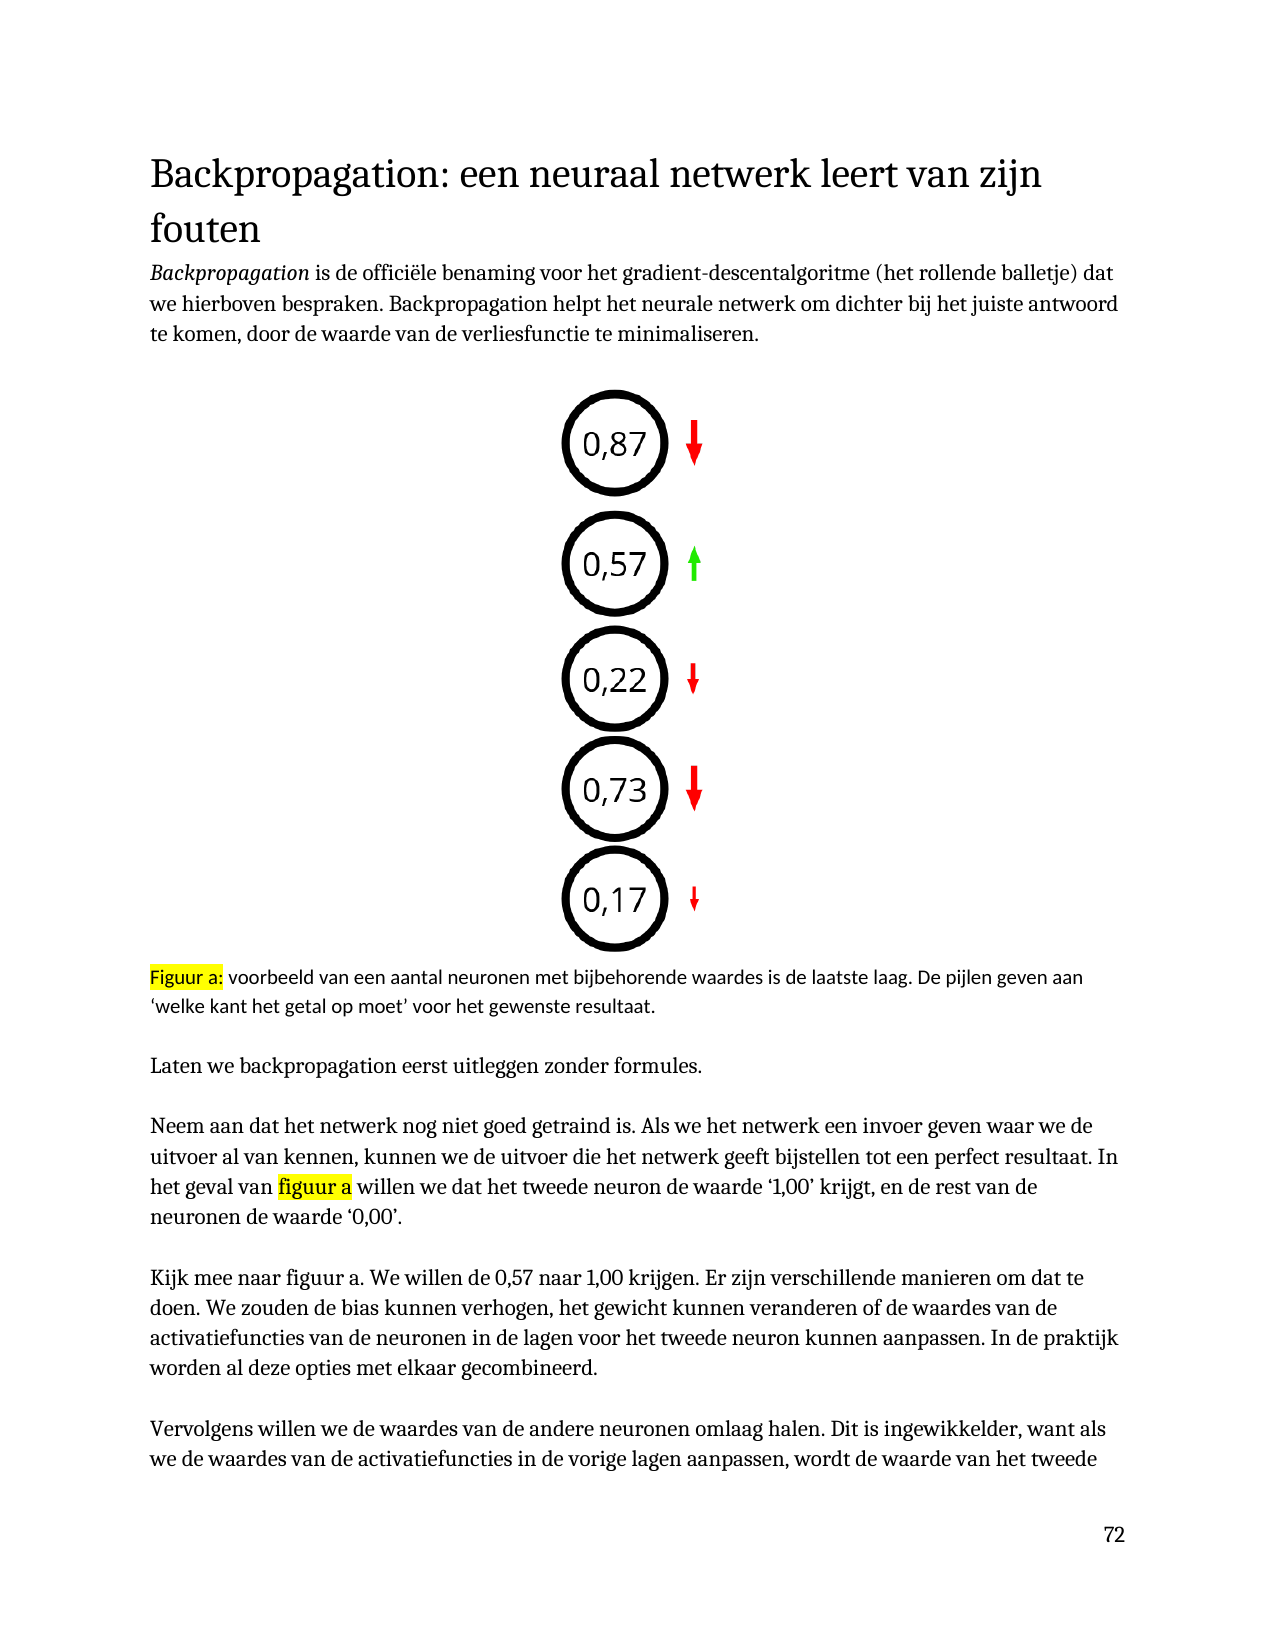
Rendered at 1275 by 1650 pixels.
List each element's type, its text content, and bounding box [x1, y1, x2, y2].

text Kijk mee naar figuur a. We willen de 0,57 naar 1,00 krijgen. Er zijn verschillende manieren om dat te doen. We zouden de bias kunnen verhogen, het gewicht kunnen veranderen of de waardes van de activatiefuncties van de neuronen in de lagen voor het tweede neuron kunnen aanpassen. In de praktijk worden al deze opties met elkaar gecombineerd. [150, 1264, 1125, 1381]
text Figuur a: voorbeeld van een aantal neuronen met bijbehorende waardes is de laatste laag. De pijlen geven aan ‘welke kant het getal op moet’ voor het gewenste resultaat. [150, 964, 1125, 1019]
subtitle Backpropagation: een neuraal netwerk leert van zijn fouten [150, 150, 1125, 253]
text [150, 1415, 1125, 1472]
text Laten we backpropagation eerst uitleggen zonder formules. [150, 1053, 1125, 1079]
text Neem aan dat het netwerk nog niet goed getraind is. Als we het netwerk een invoer geven waar we de uitvoer al van kennen, kunnen we de uitvoer die het netwerk geeft bijstellen tot een perfect resultaat. In het geval van figuur a willen we dat het tweede neuron de waarde ‘1,00’ krijgt, en de rest van de neuronen de waarde ‘0,00’. [150, 1113, 1125, 1230]
text Backpropagation is de officiële benaming voor het gradient-descentalgoritme (het rollende balletje) dat we hierboven bespraken. Backpropagation helpt het neurale netwerk om dichter bij het juiste antwoord te komen, door de waarde van de verliesfunctie te minimaliseren. [150, 260, 1125, 347]
picture [554, 381, 721, 961]
